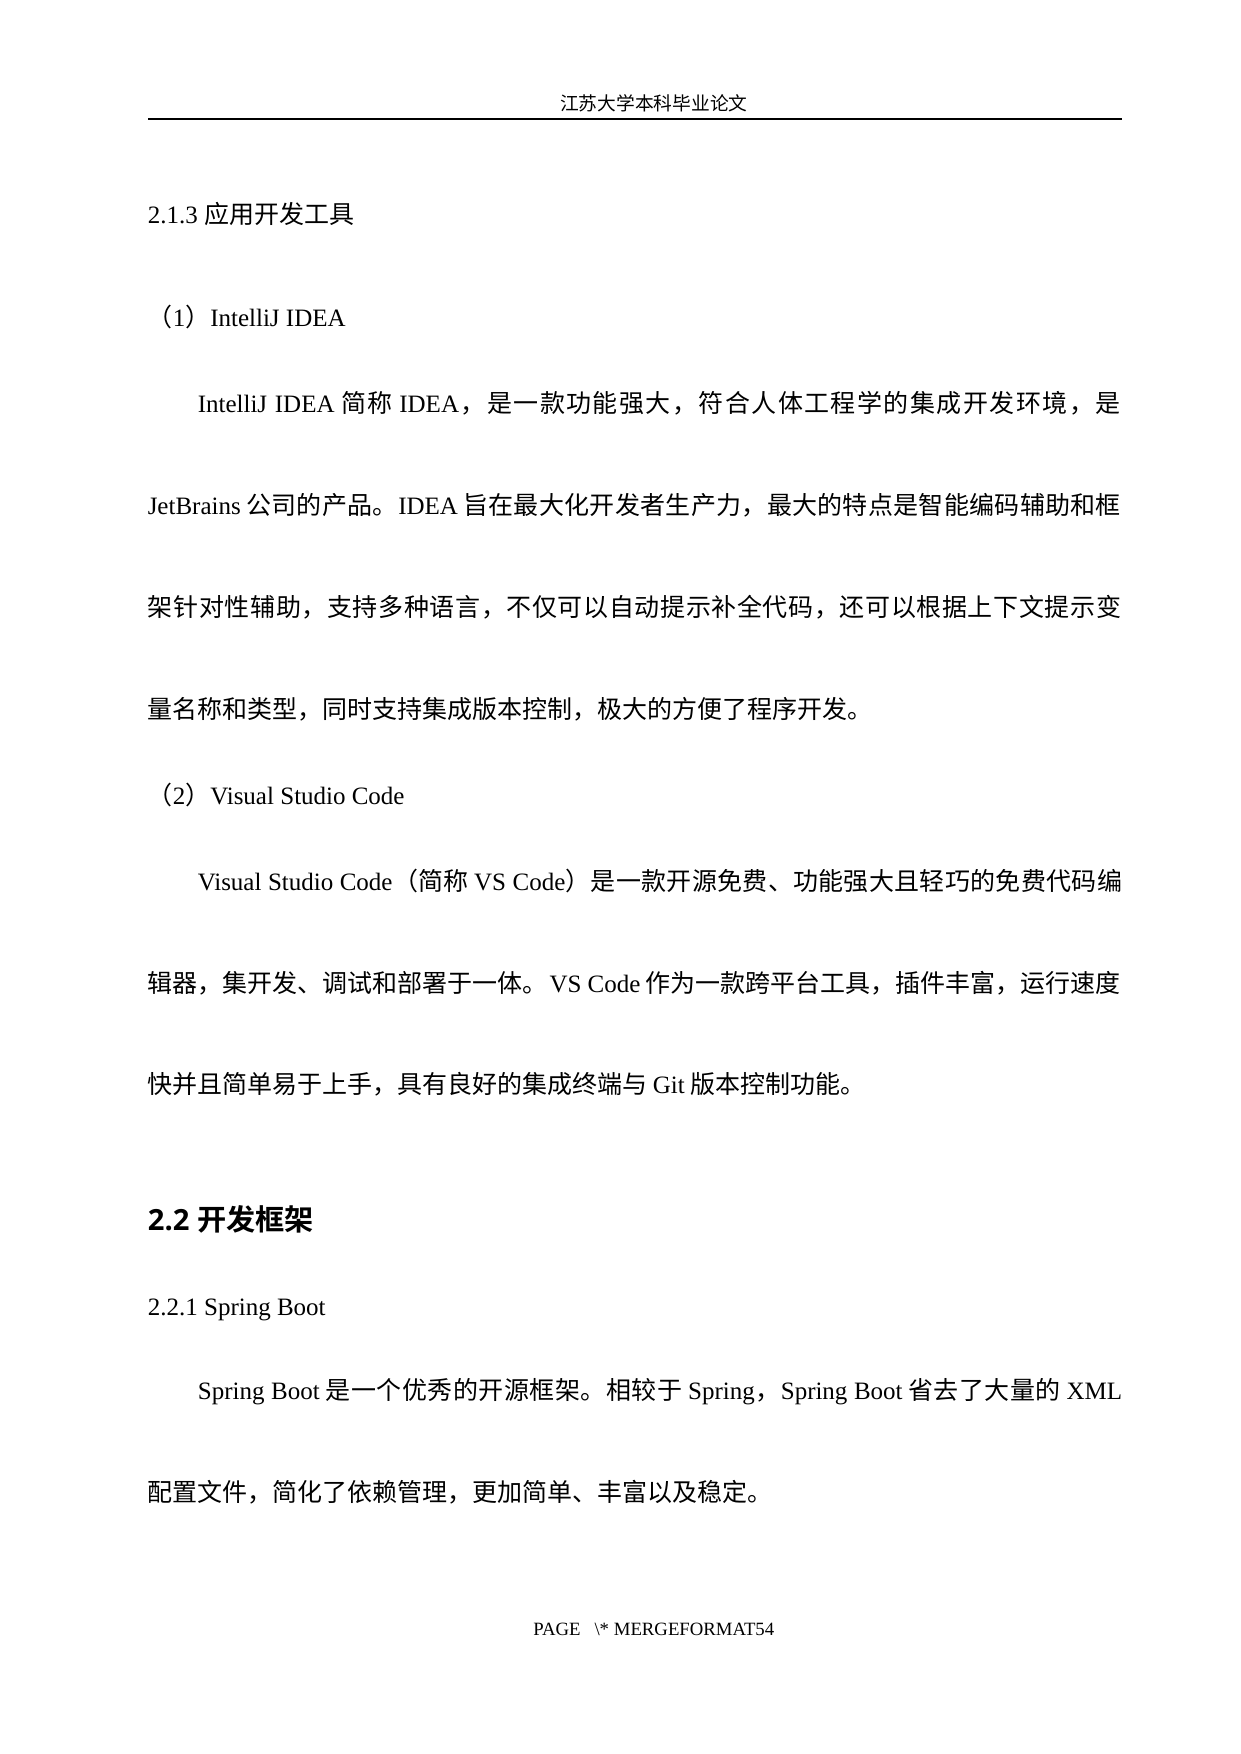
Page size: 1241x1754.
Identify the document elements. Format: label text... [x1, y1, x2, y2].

text 2.1.3 应用开发工具 [148, 179, 1122, 247]
text 2.2 开发框架 [148, 1183, 1122, 1251]
text （1）IntelliJ IDEA [148, 282, 1122, 349]
text IntelliJ IDEA简称IDEA，是一款功能强大，符合人体工程学的集成开发环境，是JetBrains公司的产品。IDEA旨在最大化开发者生产力，最大的特点是智能编码辅助和框架针对性辅助，支持多种语言，不仅可以自动提示补全代码，还可以根据上下文提示变量名称和类型，同时支持集成版本控制，极大的方便了程序开发。 [148, 368, 1122, 741]
text 2.2.1 Spring Boot [148, 1289, 1122, 1323]
text Spring Boot是一个优秀的开源框架。相较于Spring，Spring Boot省去了大量的XML配置文件，简化了依赖管理，更加简单、丰富以及稳定。 [148, 1355, 1122, 1525]
text Visual Studio Code（简称VS Code）是一款开源免费、功能强大且轻巧的免费代码编辑器，集开发、调试和部署于一体。VS Code作为一款跨平台工具，插件丰富，运行速度快并且简单易于上手，具有良好的集成终端与Git版本控制功能。 [148, 845, 1122, 1117]
text （2）Visual Studio Code [148, 759, 1122, 827]
